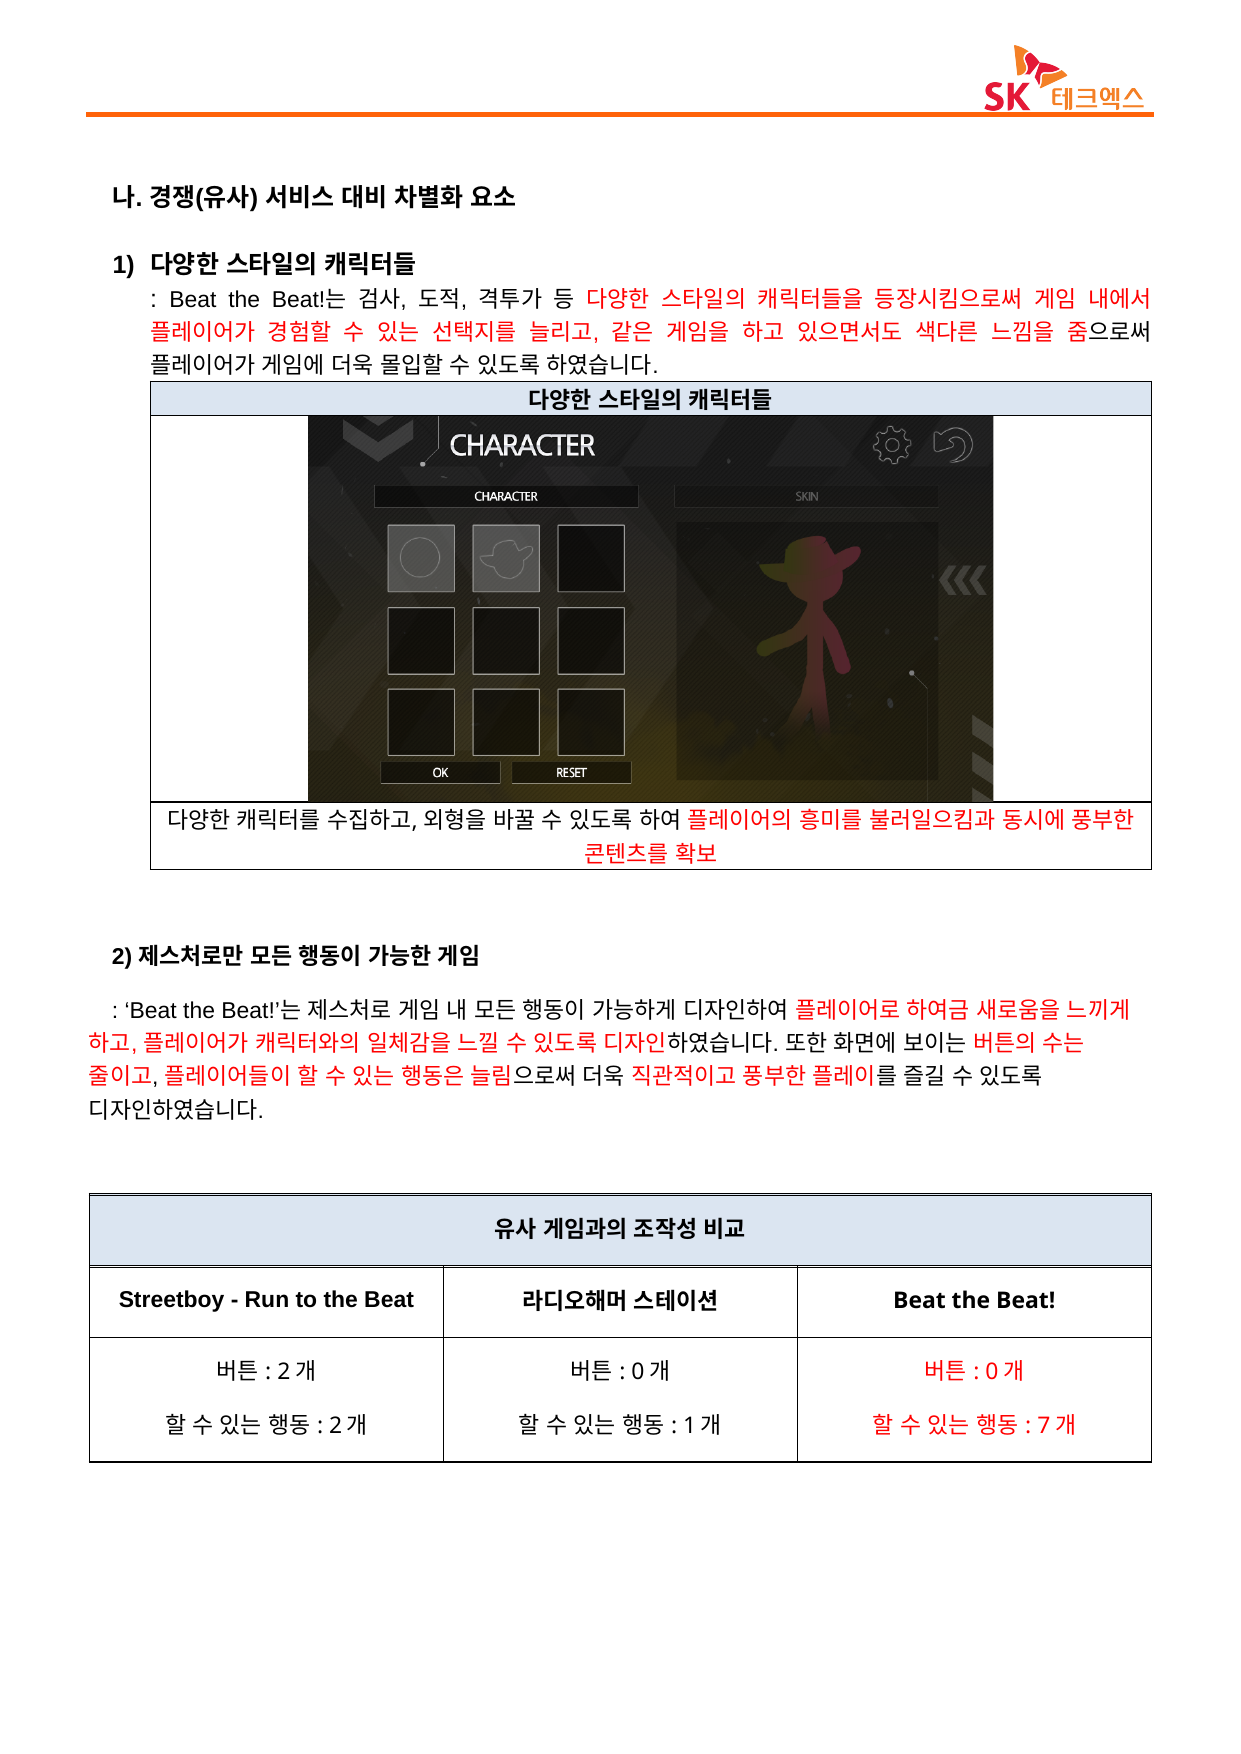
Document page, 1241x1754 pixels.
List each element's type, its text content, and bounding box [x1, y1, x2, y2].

picture [308, 416, 994, 802]
table_header 다양한 스타일의 캐릭터들 [151, 382, 1151, 415]
text 2) 제스처로만 모든 행동이 가능한 게임 [89, 938, 1152, 971]
table_cell 라디오해머 스테이션 [444, 1268, 797, 1337]
text : ‘Beat the Beat!’는 제스처로 게임 내 모든 행동이 가능하게 디자인하여 플레이어로 하여금 새로움을 느끼게 하고, 플레이어가 캐릭터와의 일체감을 느낄 수 있도록 디자인하였습니다. 또한 화면에 보이는 버튼의 수는 줄이고, 플레이어들이 할 수 있는 행동은 늘림으로써 더욱 직관적이고 풍부한 플레이를 즐길 수 있도록 디자인하였습니다. [89, 992, 1152, 1125]
table_cell Streetboy - Run to the Beat [90, 1268, 443, 1337]
table_cell 다양한 캐릭터를 수집하고, 외형을 바꿀 수 있도록 하여 플레이어의 흥미를 불러일으킴과 동시에 풍부한 콘텐츠를 확보 [151, 803, 1151, 869]
table_cell [151, 416, 308, 801]
table_cell [994, 416, 1151, 801]
table_cell 버튼 : 0개 할 수 있는 행동 : 1개 [444, 1338, 797, 1461]
picture [984, 45, 1144, 111]
text : Beat the Beat!는 검사, 도적, 격투가 등 다양한 스타일의 캐릭터들을 등장시킴으로써 게임 내에서 플레이어가 경험할 수 있는 선택지를 늘리고, 같은 게임을 하고 있으면서도 색다른 느낌을 줌으로써 플레이어가 게임에 더욱 몰입할 수 있도록 하였습니다. [150, 281, 1152, 381]
table_header 유사 게임과의 조작성 비교 [90, 1196, 1151, 1265]
table_cell Beat the Beat! [798, 1268, 1151, 1337]
text 나. 경쟁(유사) 서비스 대비 차별화 요소 [89, 177, 1152, 213]
list 다양한 스타일의 캐릭터들 [112, 245, 1152, 281]
table_cell 버튼 : 0개 할 수 있는 행동 : 7개 [798, 1338, 1151, 1461]
table_cell 버튼 : 2개 할 수 있는 행동 : 2개 [90, 1338, 443, 1461]
